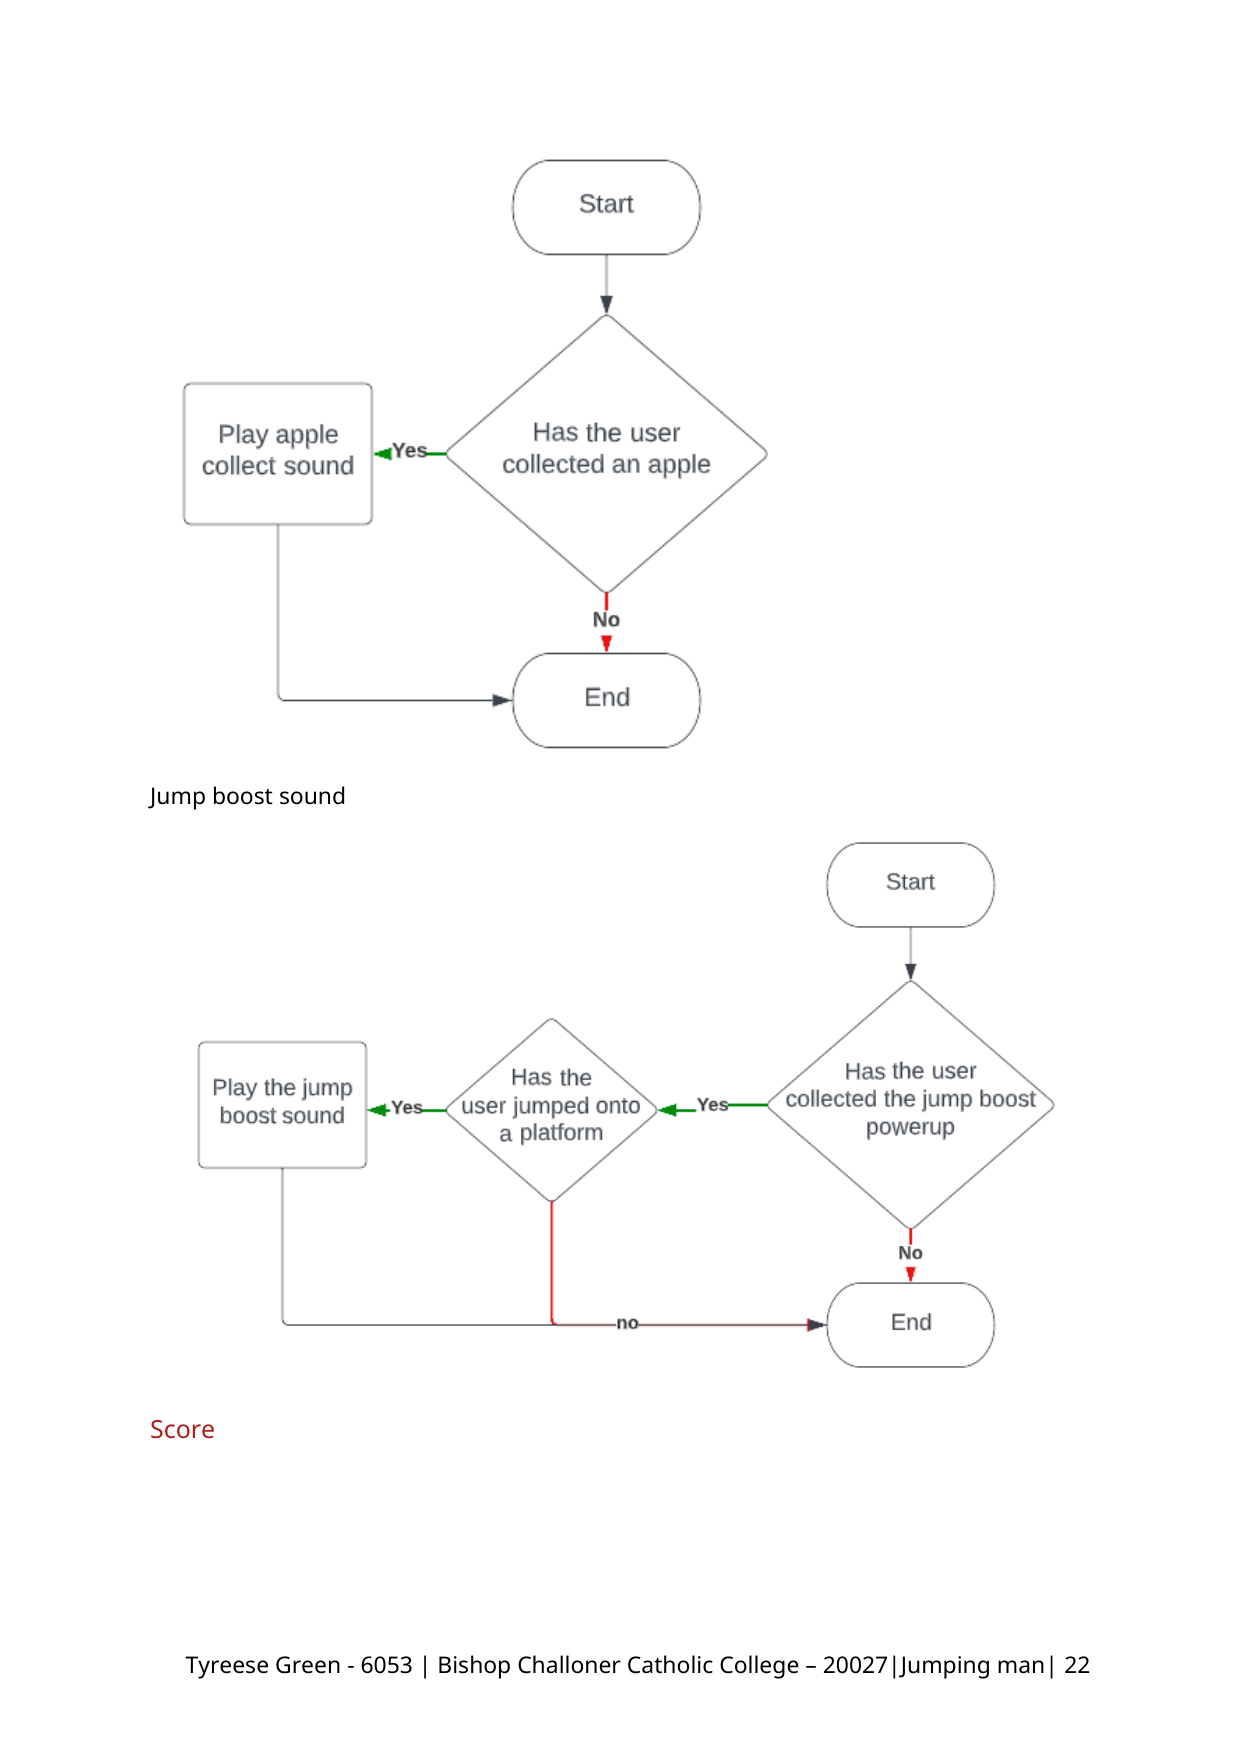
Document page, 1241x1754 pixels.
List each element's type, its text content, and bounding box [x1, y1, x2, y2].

picture [150, 150, 793, 761]
picture [150, 830, 1091, 1393]
text Jump boost sound [150, 780, 1090, 811]
subtitle Score [150, 1412, 1090, 1446]
